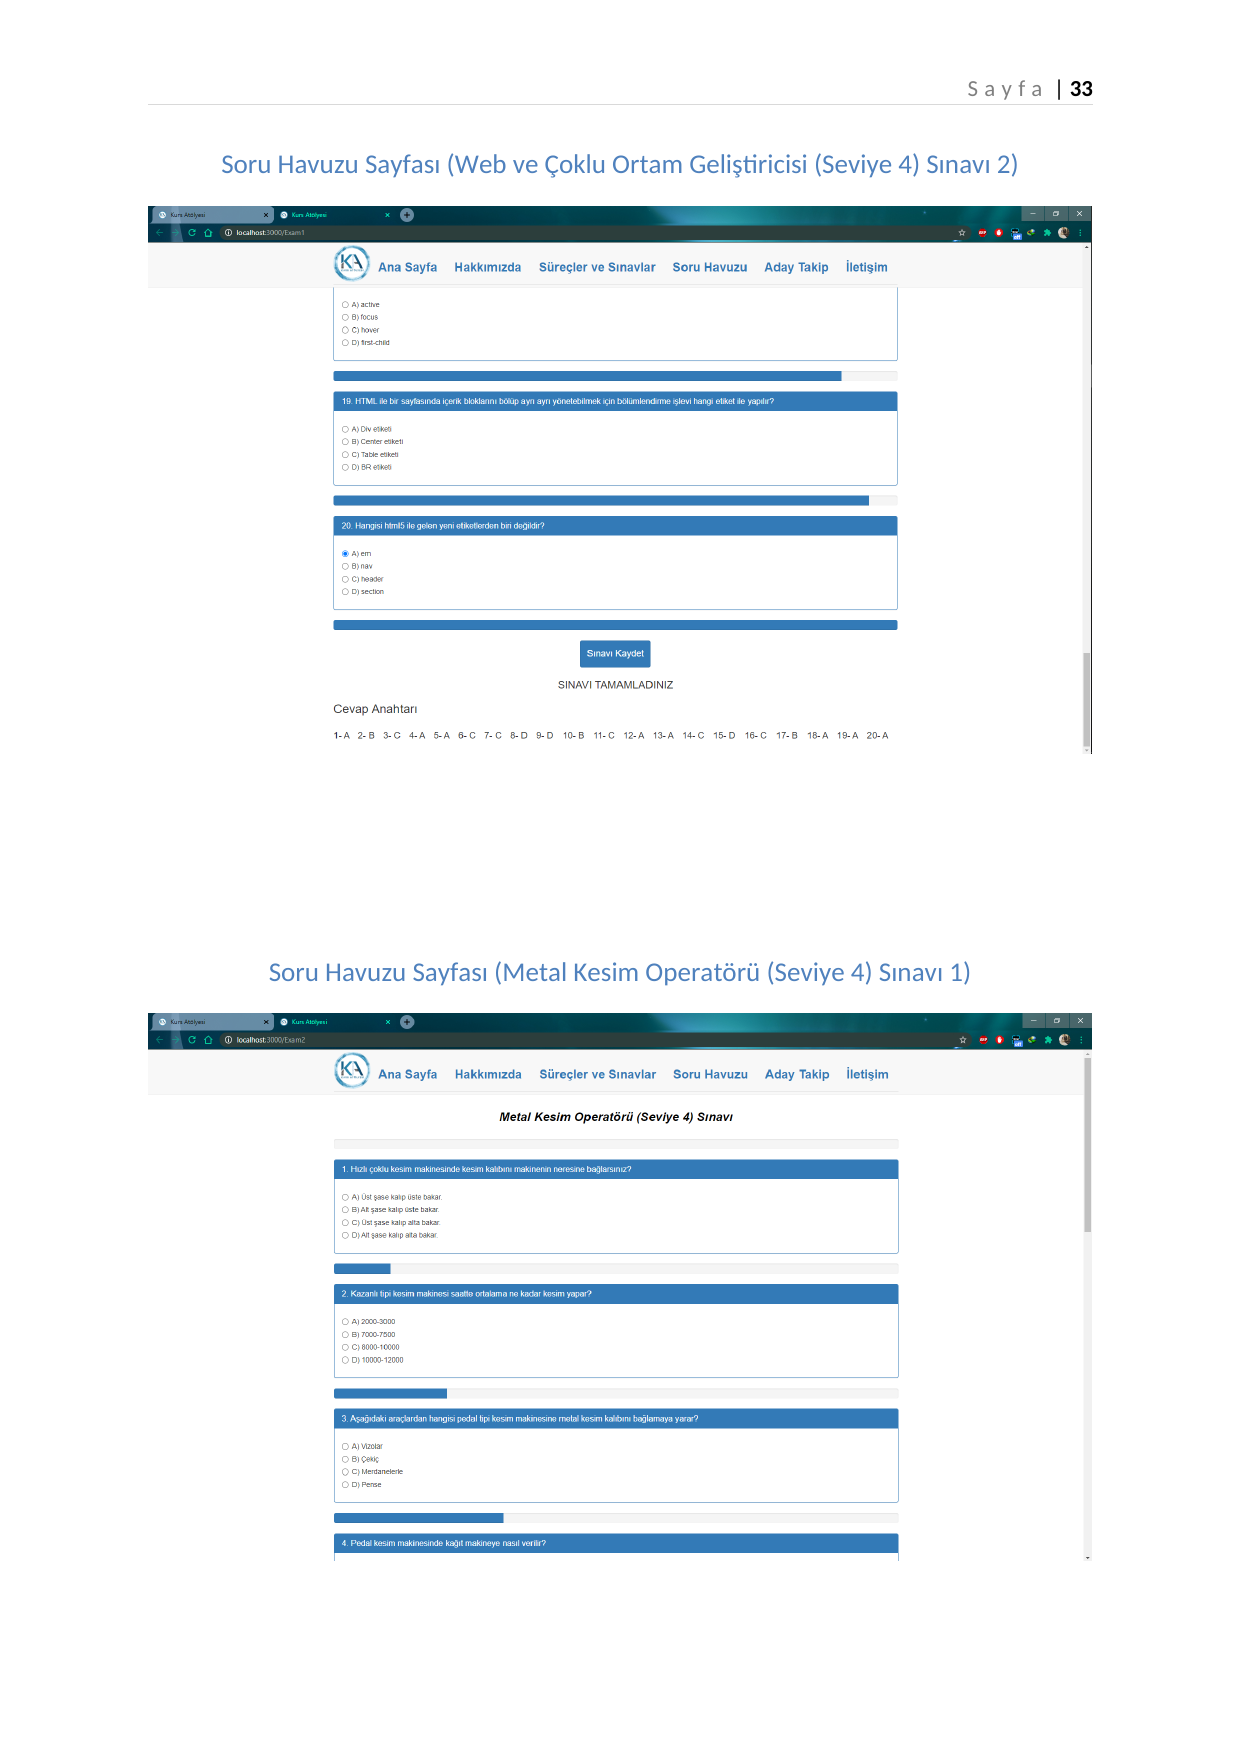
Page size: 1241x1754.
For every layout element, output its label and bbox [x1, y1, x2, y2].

picture [148, 206, 1092, 754]
picture [401, 209, 413, 221]
picture [401, 1016, 414, 1028]
picture [148, 1013, 1092, 1561]
